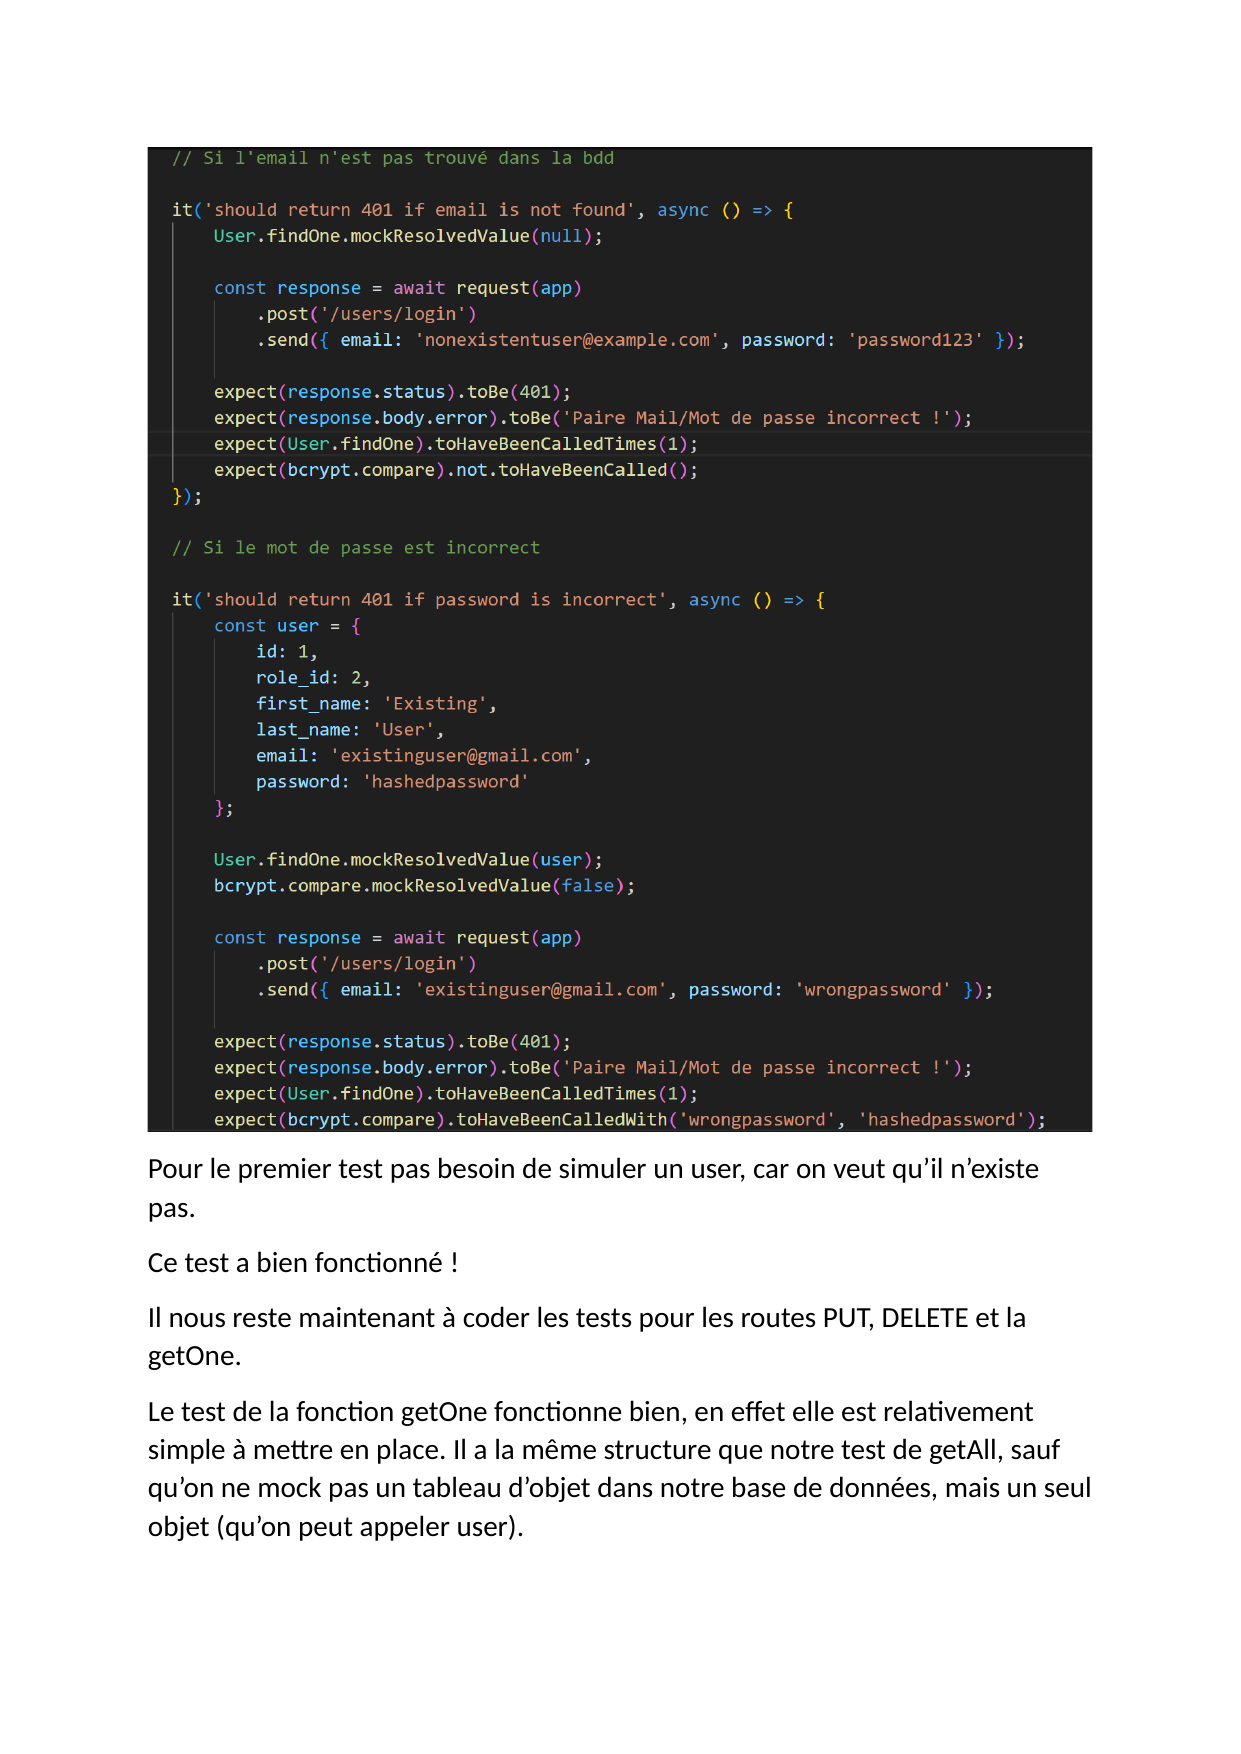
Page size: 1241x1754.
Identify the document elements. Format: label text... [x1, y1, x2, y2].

picture [147, 147, 1093, 1132]
text Ce test a bien fonctionné ! [148, 1244, 1093, 1279]
text Le test de la fonction getOne fonctionne bien, en effet elle est relativement simple à mettre en place. Il a la même structure que notre test de getAll, sauf qu’on ne mock pas un tableau d’objet dans notre base de données, mais un seul objet (qu’on peut appeler user). [148, 1393, 1093, 1543]
text Il nous reste maintenant à coder les tests pour les routes PUT, DELETE et la getOne. [148, 1299, 1093, 1373]
text Pour le premier test pas besoin de simuler un user, car on veut qu’il n’existe pas. [148, 1150, 1093, 1224]
